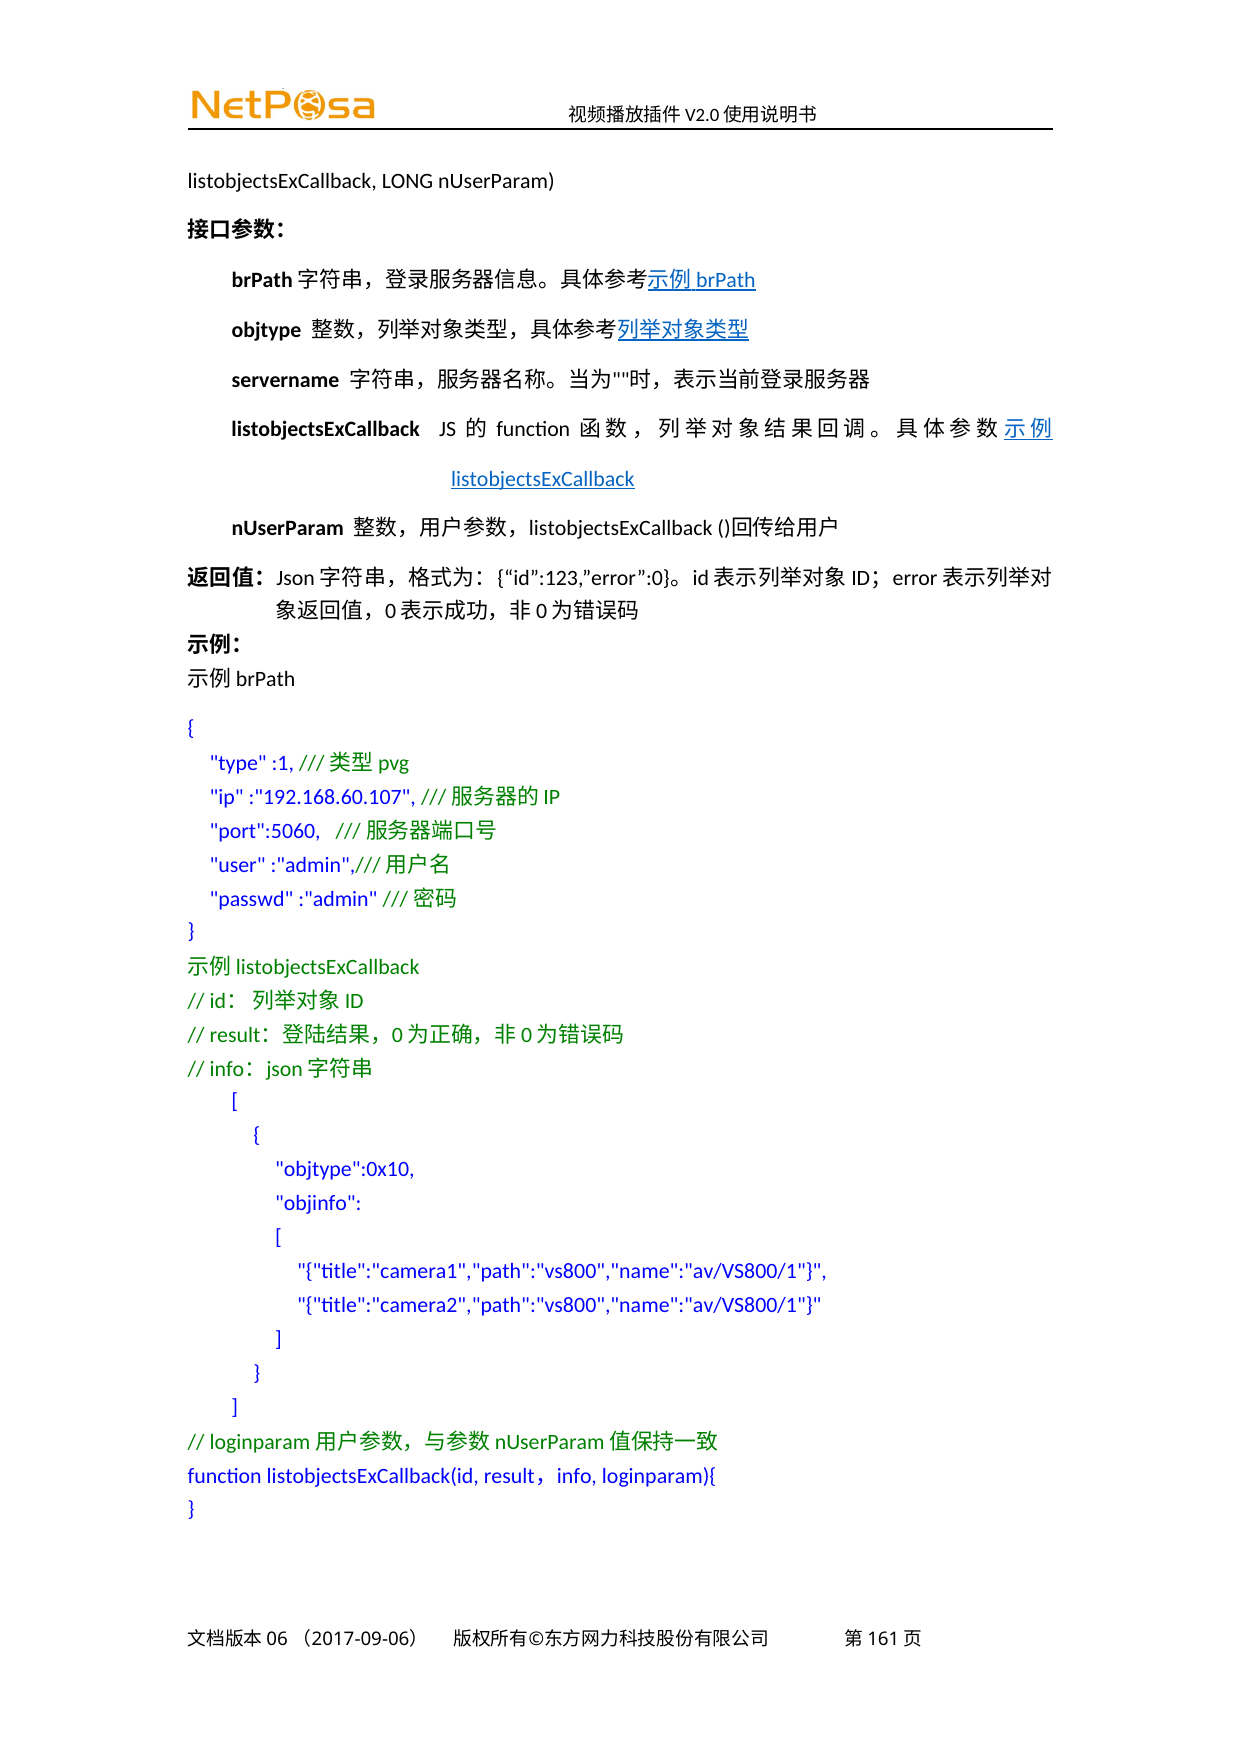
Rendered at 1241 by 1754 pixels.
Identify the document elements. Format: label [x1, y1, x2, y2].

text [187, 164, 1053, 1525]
picture [187, 88, 378, 121]
